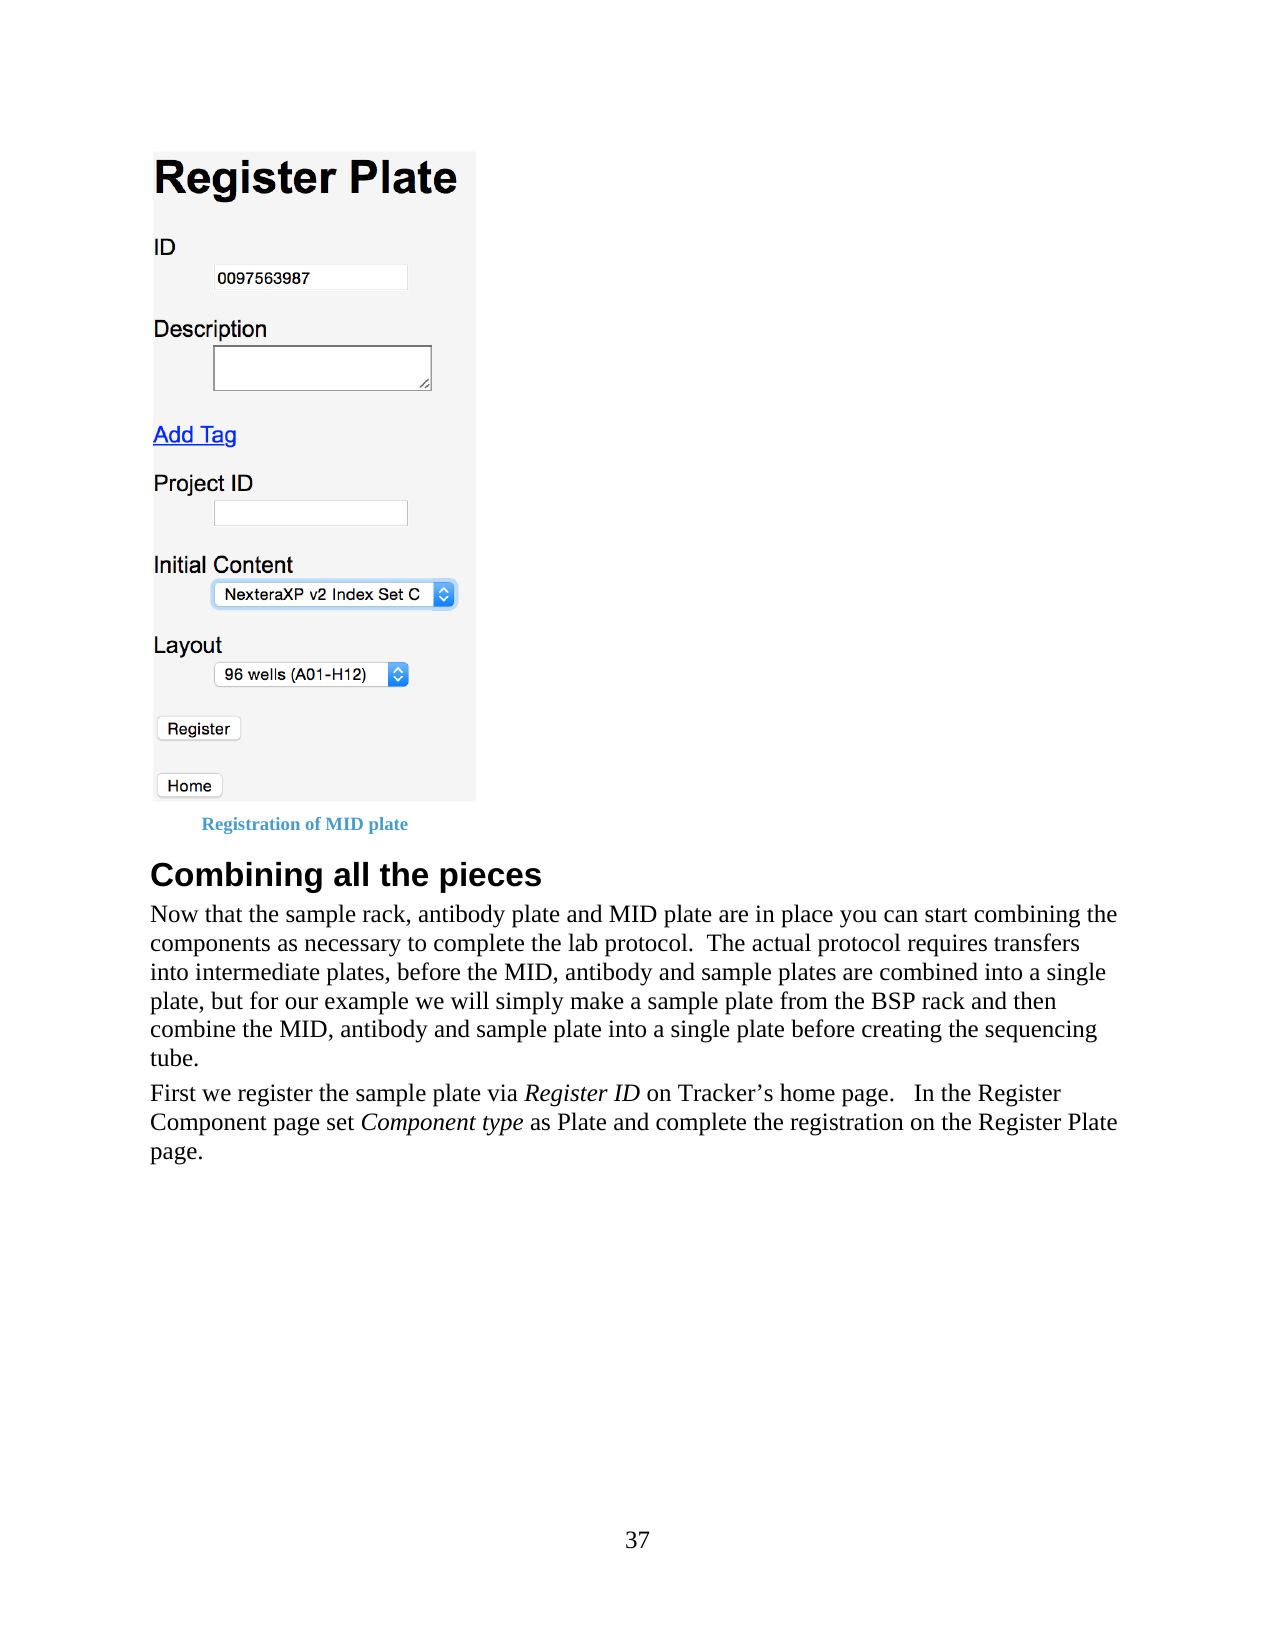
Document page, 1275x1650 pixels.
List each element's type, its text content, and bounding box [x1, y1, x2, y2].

text First we register the sample plate via Register ID on Tracker’s home page. In the Register Component page set Component type as Plate and complete the registration on the Register Plate page. [150, 1078, 1125, 1164]
subtitle Combining all the pieces [150, 855, 1125, 893]
picture [150, 150, 476, 807]
text Now that the sample rack, antibody plate and MID plate are in place you can start combining the components as necessary to complete the lab protocol. The actual protocol requires transfers into intermediate plates, before the MID, antibody and sample plates are combined into a single plate, but for our example we will simply make a sample plate from the BSP rack and then combine the MID, antibody and sample plate into a single plate before creating the sequencing tube. [150, 899, 1125, 1072]
text Registration of MID plate [150, 812, 1125, 834]
